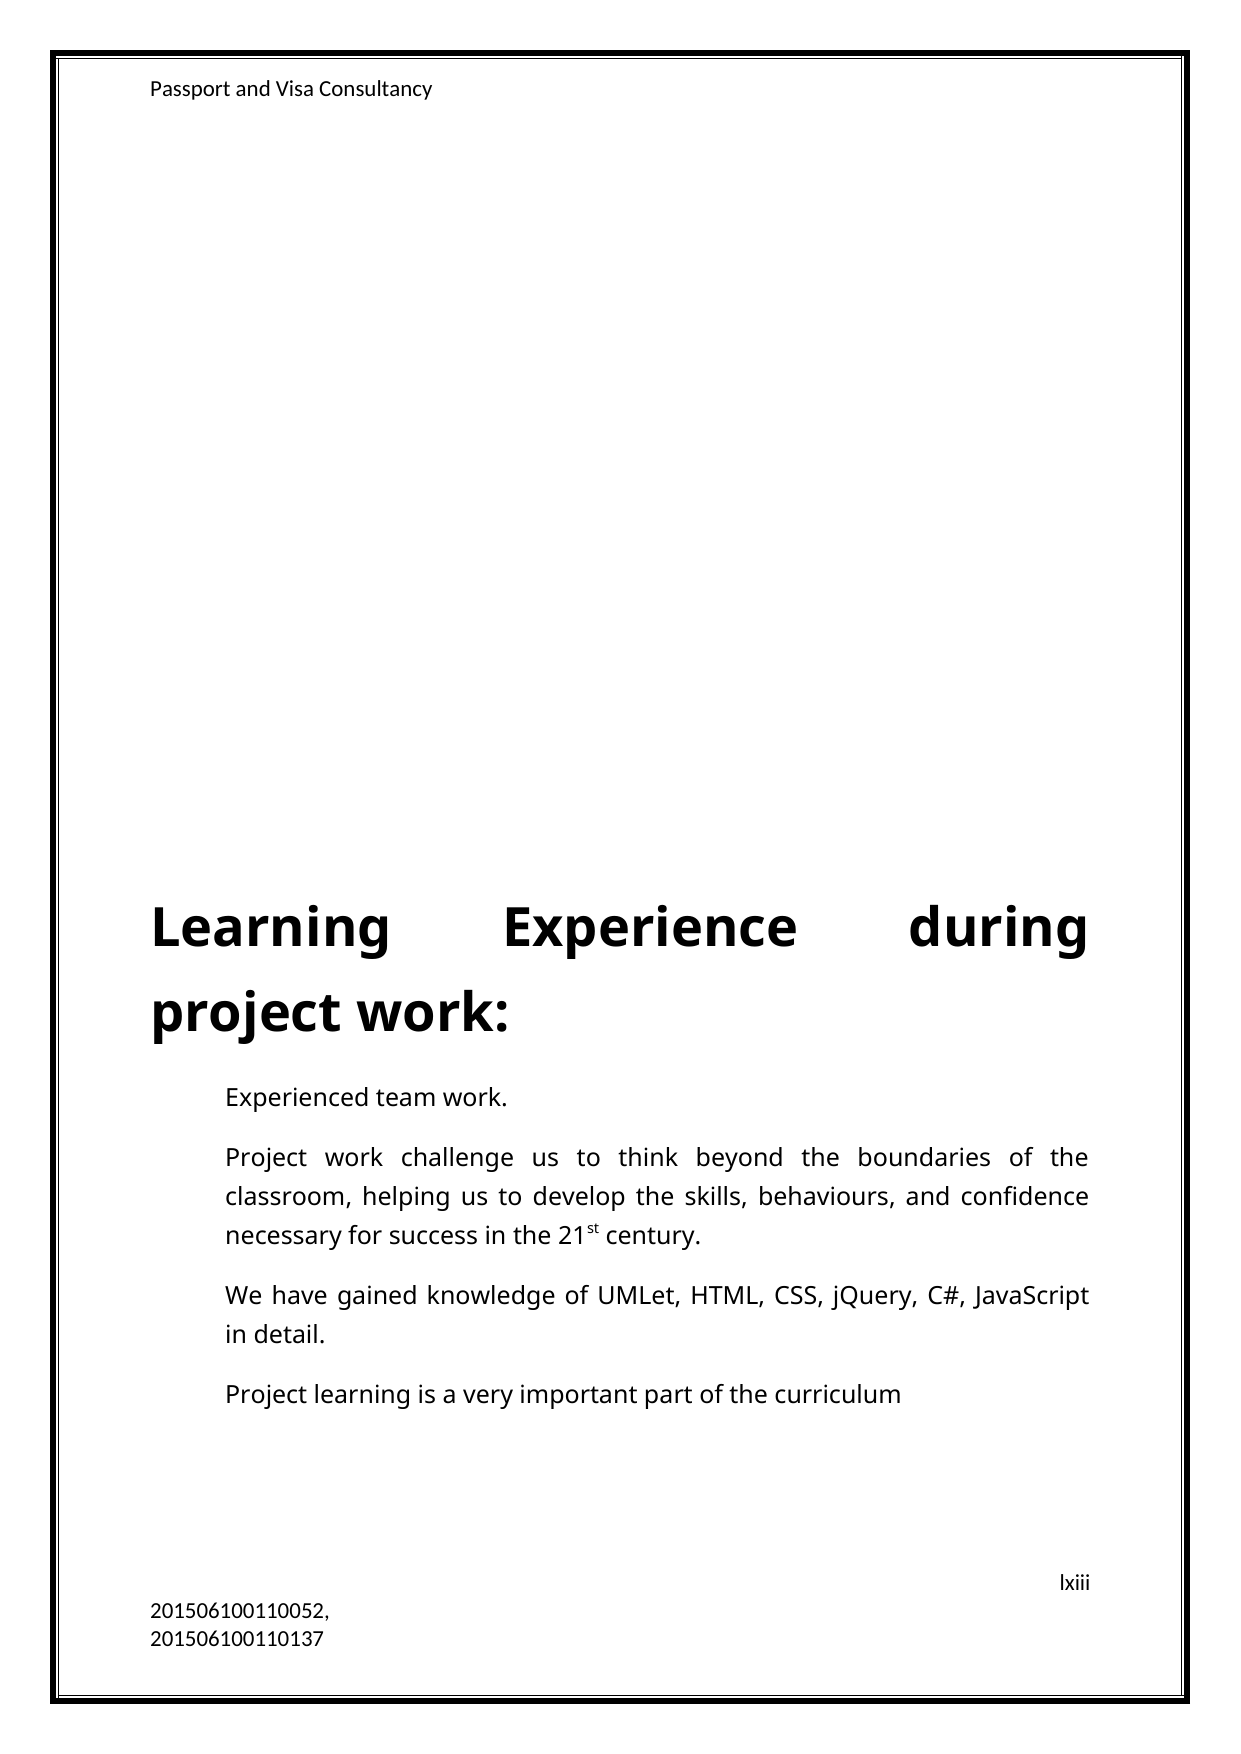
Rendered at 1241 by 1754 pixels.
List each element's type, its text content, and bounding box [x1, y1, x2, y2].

text Project work challenge us to think beyond the boundaries of the classroom, helping us to develop the skills, behaviours, and confidence necessary for success in the 21st century. [225, 1139, 1090, 1252]
text Project learning is a very important part of the curriculum [150, 1377, 1090, 1411]
text We have gained knowledge of UMLet, HTML, CSS, jQuery, C#, JavaScript in detail. [225, 1278, 1090, 1351]
text Learning Experience during project work: [150, 889, 1090, 1047]
text Experienced team work. [150, 1079, 1090, 1113]
